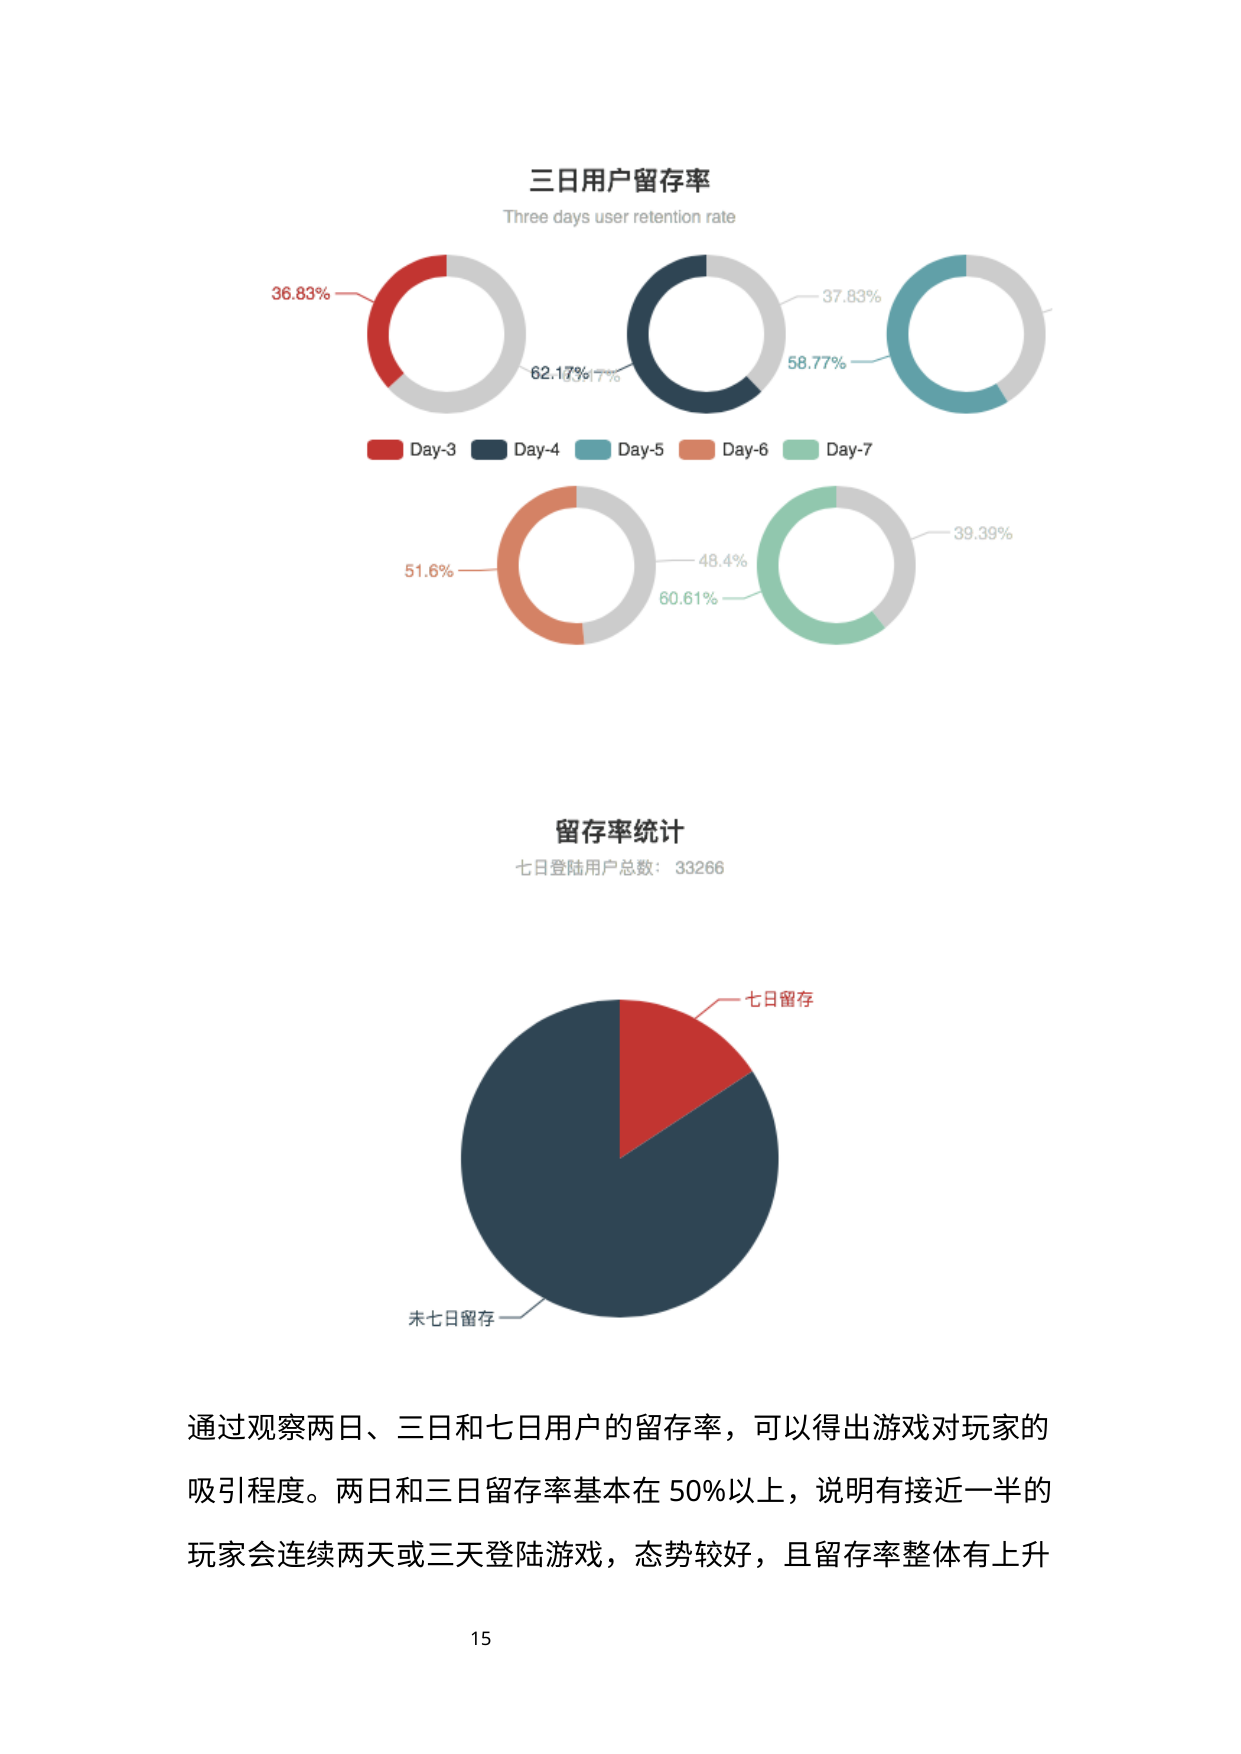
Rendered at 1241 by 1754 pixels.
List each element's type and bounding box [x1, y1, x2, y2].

picture [187, 162, 1053, 739]
text [187, 1404, 1053, 1574]
picture [187, 813, 1053, 1390]
